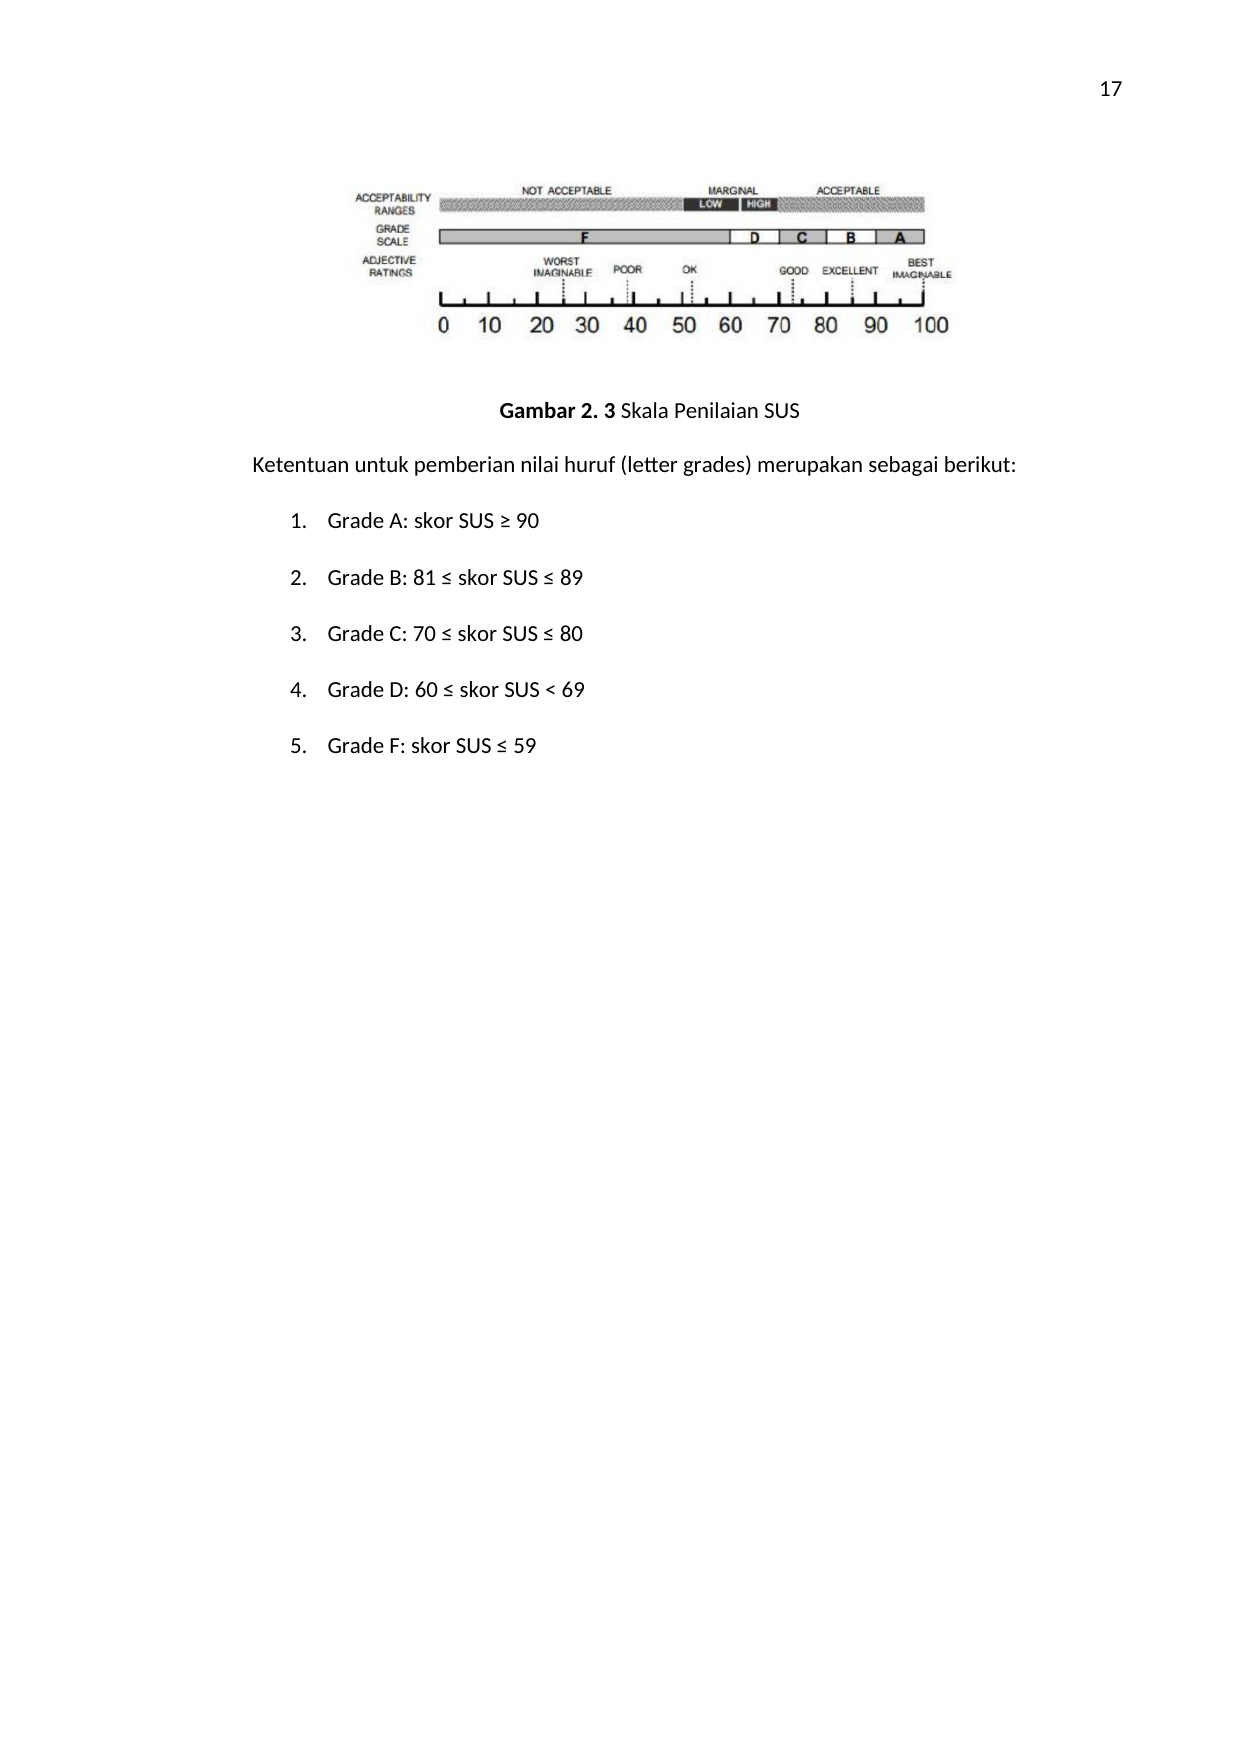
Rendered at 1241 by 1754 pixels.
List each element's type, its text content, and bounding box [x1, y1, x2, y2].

list Grade A: skor SUS ≥ 90 [290, 507, 1122, 534]
list Grade B: 81 ≤ skor SUS ≤ 89 [290, 563, 1122, 591]
list Grade F: skor SUS ≤ 59 [290, 731, 1122, 759]
list Grade D: 60 ≤ skor SUS < 69 [290, 675, 1122, 703]
list Ketentuan untuk pemberian nilai huruf (letter grades) merupakan sebagai berikut: [252, 451, 1122, 478]
list Grade C: 70 ≤ skor SUS ≤ 80 [290, 619, 1122, 647]
picture [344, 180, 957, 343]
